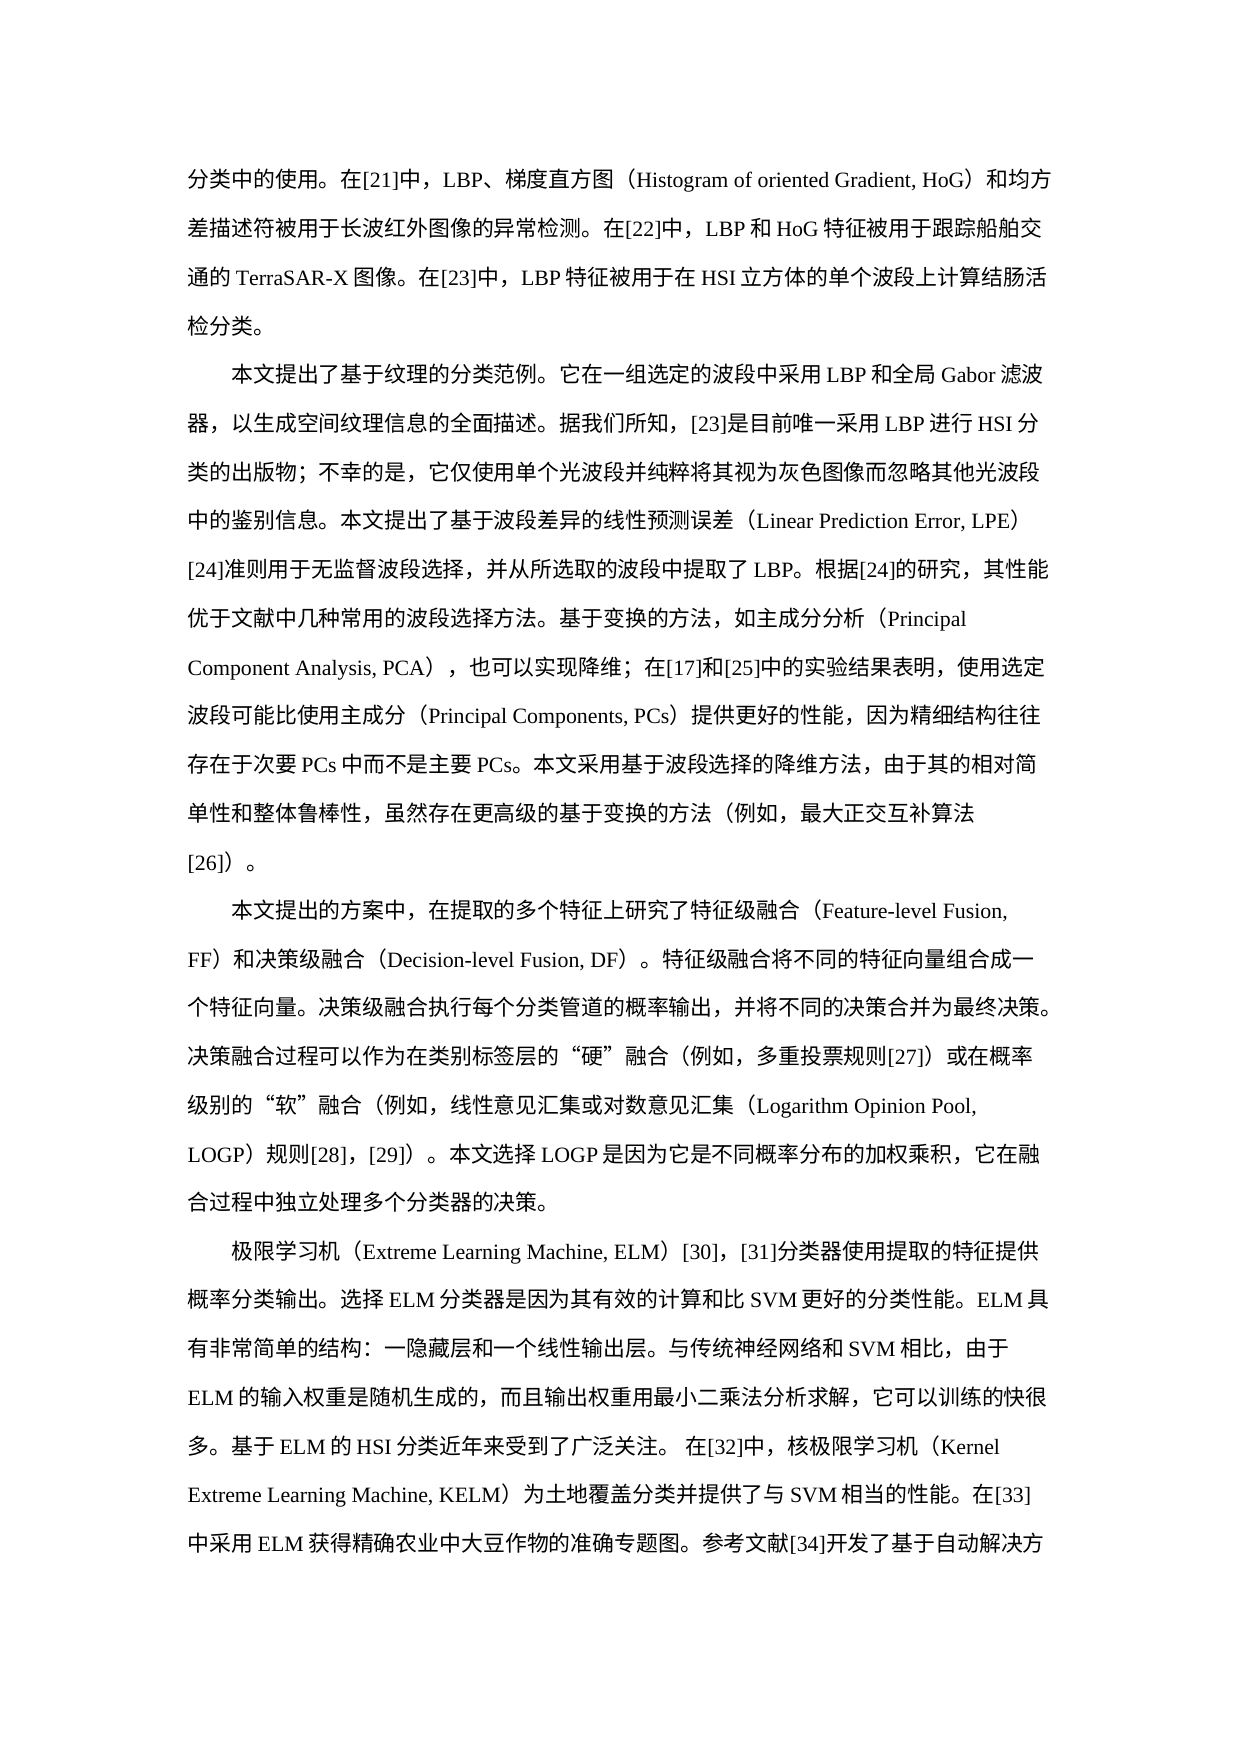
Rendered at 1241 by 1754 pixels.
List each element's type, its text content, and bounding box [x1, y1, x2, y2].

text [187, 162, 1053, 341]
text 本文提出了基于纹理的分类范例。它在一组选定的波段中采用LBP和全局Gabor滤波器，以生成空间纹理信息的全面描述。据我们所知，[23]是目前唯一采用LBP进行HSI分类的出版物；不幸的是，它仅使用单个光波段并纯粹将其视为灰色图像而忽略其他光波段中的鉴别信息。本文提出了基于波段差异的线性预测误差（Linear Prediction Error, LPE）[24]准则用于无监督波段选择，并从所选取的波段中提取了LBP。根据[24]的研究，其性能优于文献中几种常用的波段选择方法。基于变换的方法，如主成分分析（Principal Component Analysis, PCA），也可以实现降维；在[17]和[25]中的实验结果表明，使用选定波段可能比使用主成分（Principal Components, PCs）提供更好的性能，因为精细结构往往存在于次要PCs中而不是主要PCs。本文采用基于波段选择的降维方法，由于其的相对简单性和整体鲁棒性，虽然存在更高级的基于变换的方法（例如，最大正交互补算法[26]）。 [187, 357, 1053, 877]
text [187, 1233, 1053, 1558]
text 本文提出的方案中，在提取的多个特征上研究了特征级融合（Feature-level Fusion, FF）和决策级融合（Decision-level Fusion, DF）。特征级融合将不同的特征向量组合成一个特征向量。决策级融合执行每个分类管道的概率输出，并将不同的决策合并为最终决策。决策融合过程可以作为在类别标签层的“硬”融合（例如，多重投票规则[27]）或在概率级别的“软”融合（例如，线性意见汇集或对数意见汇集（Logarithm Opinion Pool, LOGP）规则[28]，[29]）。本文选择LOGP是因为它是不同概率分布的加权乘积，它在融合过程中独立处理多个分类器的决策。 [187, 892, 1053, 1217]
